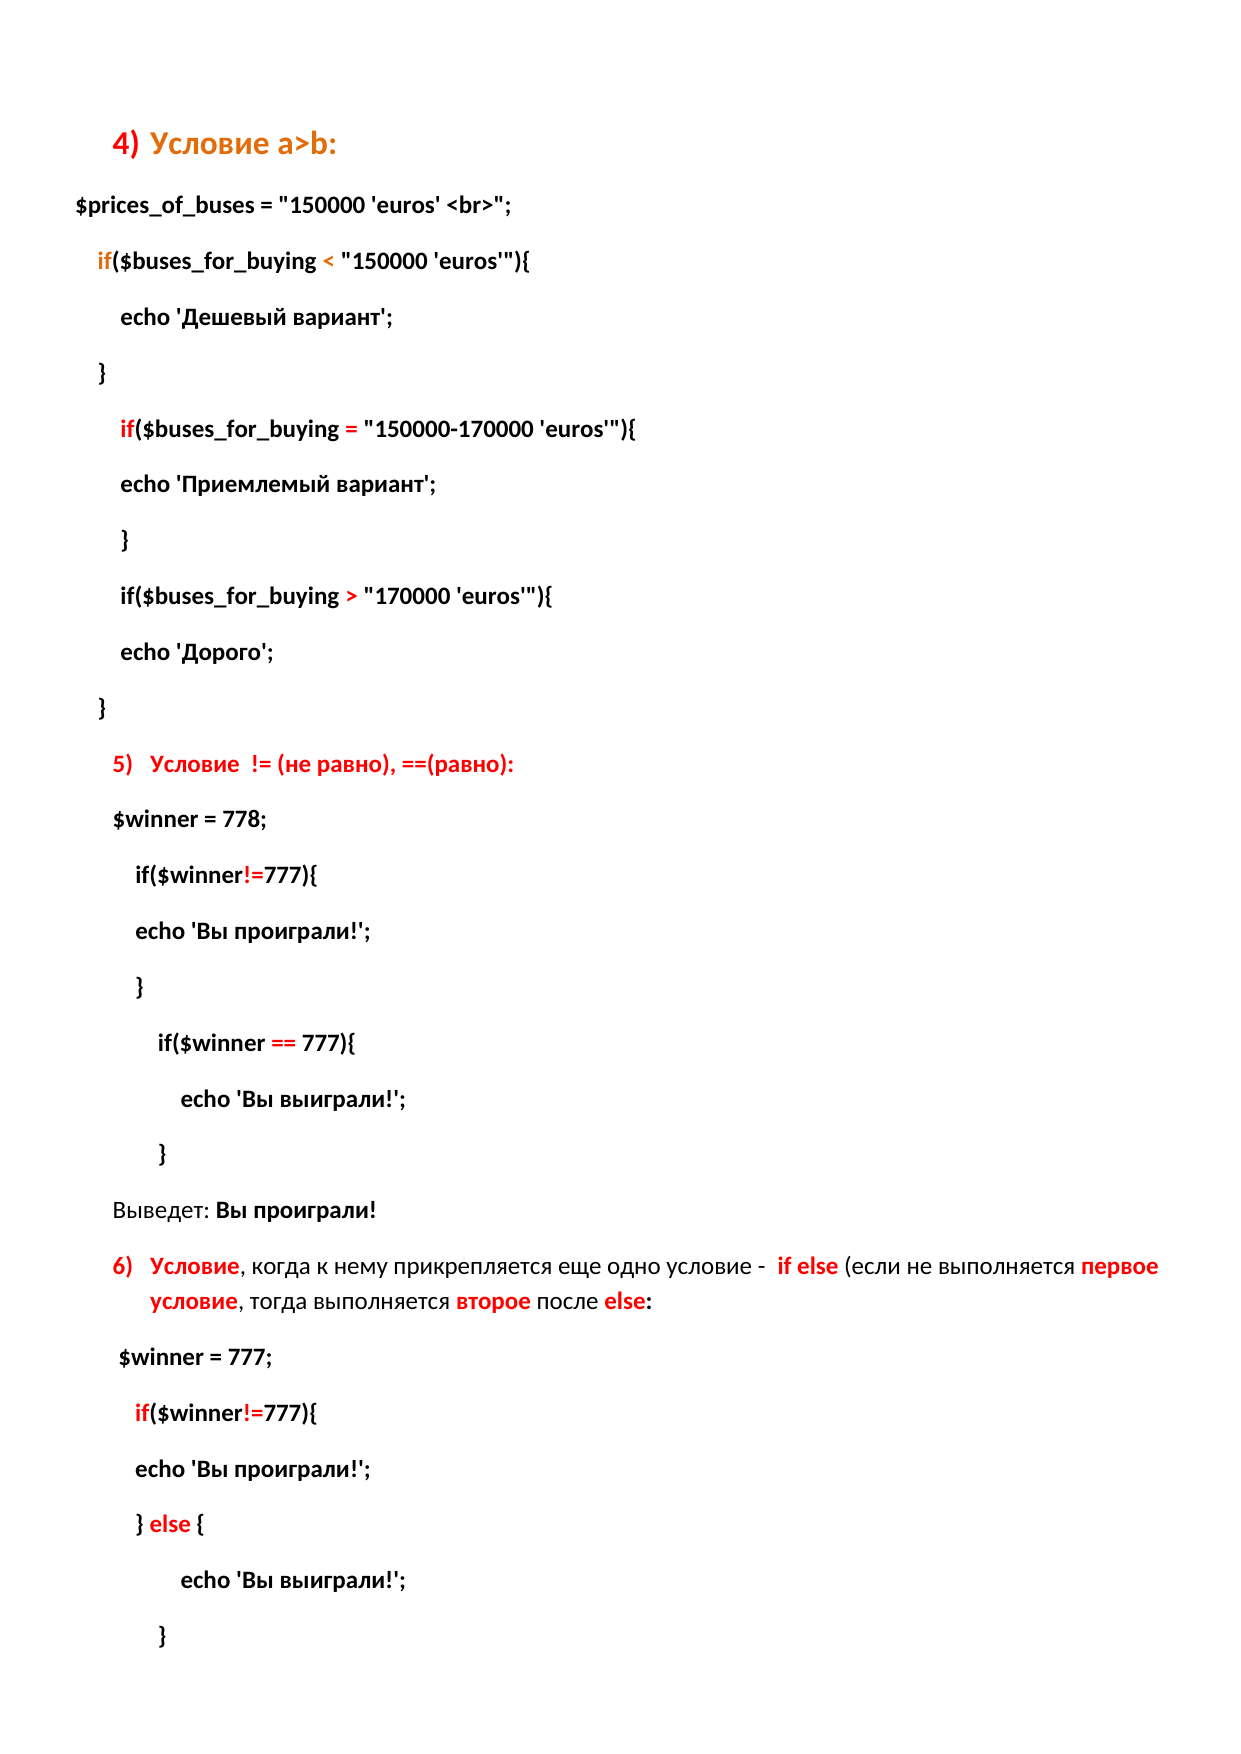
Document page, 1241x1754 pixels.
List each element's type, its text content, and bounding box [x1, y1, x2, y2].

text if($winner!=777){ [112, 859, 1165, 890]
text } [75, 524, 1165, 555]
text if($buses_for_buying < "150000 'euros'"){ [75, 245, 1165, 276]
list Условие a>b: [112, 122, 1165, 162]
text if($buses_for_buying > "170000 'euros'"){ [75, 580, 1165, 611]
list Условие, когда к нему прикрепляется еще одно условие - if else (если не выполняется первое условие, тогда выполняется второе после else: [112, 1250, 1165, 1316]
text echo 'Дорого'; [75, 636, 1165, 667]
text echo 'Приемлемый вариант'; [75, 468, 1165, 499]
text $prices_of_buses = "150000 'euros' <br>"; [75, 189, 1165, 220]
list Условие != (не равно), ==(равно): [112, 748, 1165, 778]
text $winner = 778; [112, 803, 1165, 834]
text } else { [112, 1508, 1165, 1539]
text Выведет: Вы проиграли! [112, 1194, 1165, 1225]
text echo 'Вы проиграли!'; [112, 915, 1165, 946]
text echo 'Вы проиграли!'; [112, 1453, 1165, 1483]
text echo 'Дешевый вариант'; [75, 301, 1165, 332]
text } [75, 357, 1165, 387]
text echo 'Вы выиграли!'; [112, 1564, 1165, 1595]
text } [112, 971, 1165, 1002]
text if($buses_for_buying = "150000-170000 'euros'"){ [75, 413, 1165, 443]
text $winner = 777; [112, 1341, 1165, 1372]
text } [75, 692, 1165, 722]
text } [112, 1138, 1165, 1169]
text } [112, 1620, 1165, 1651]
text if($winner == 777){ [112, 1027, 1165, 1057]
text if($winner!=777){ [112, 1397, 1165, 1427]
text echo 'Вы выиграли!'; [112, 1083, 1165, 1113]
